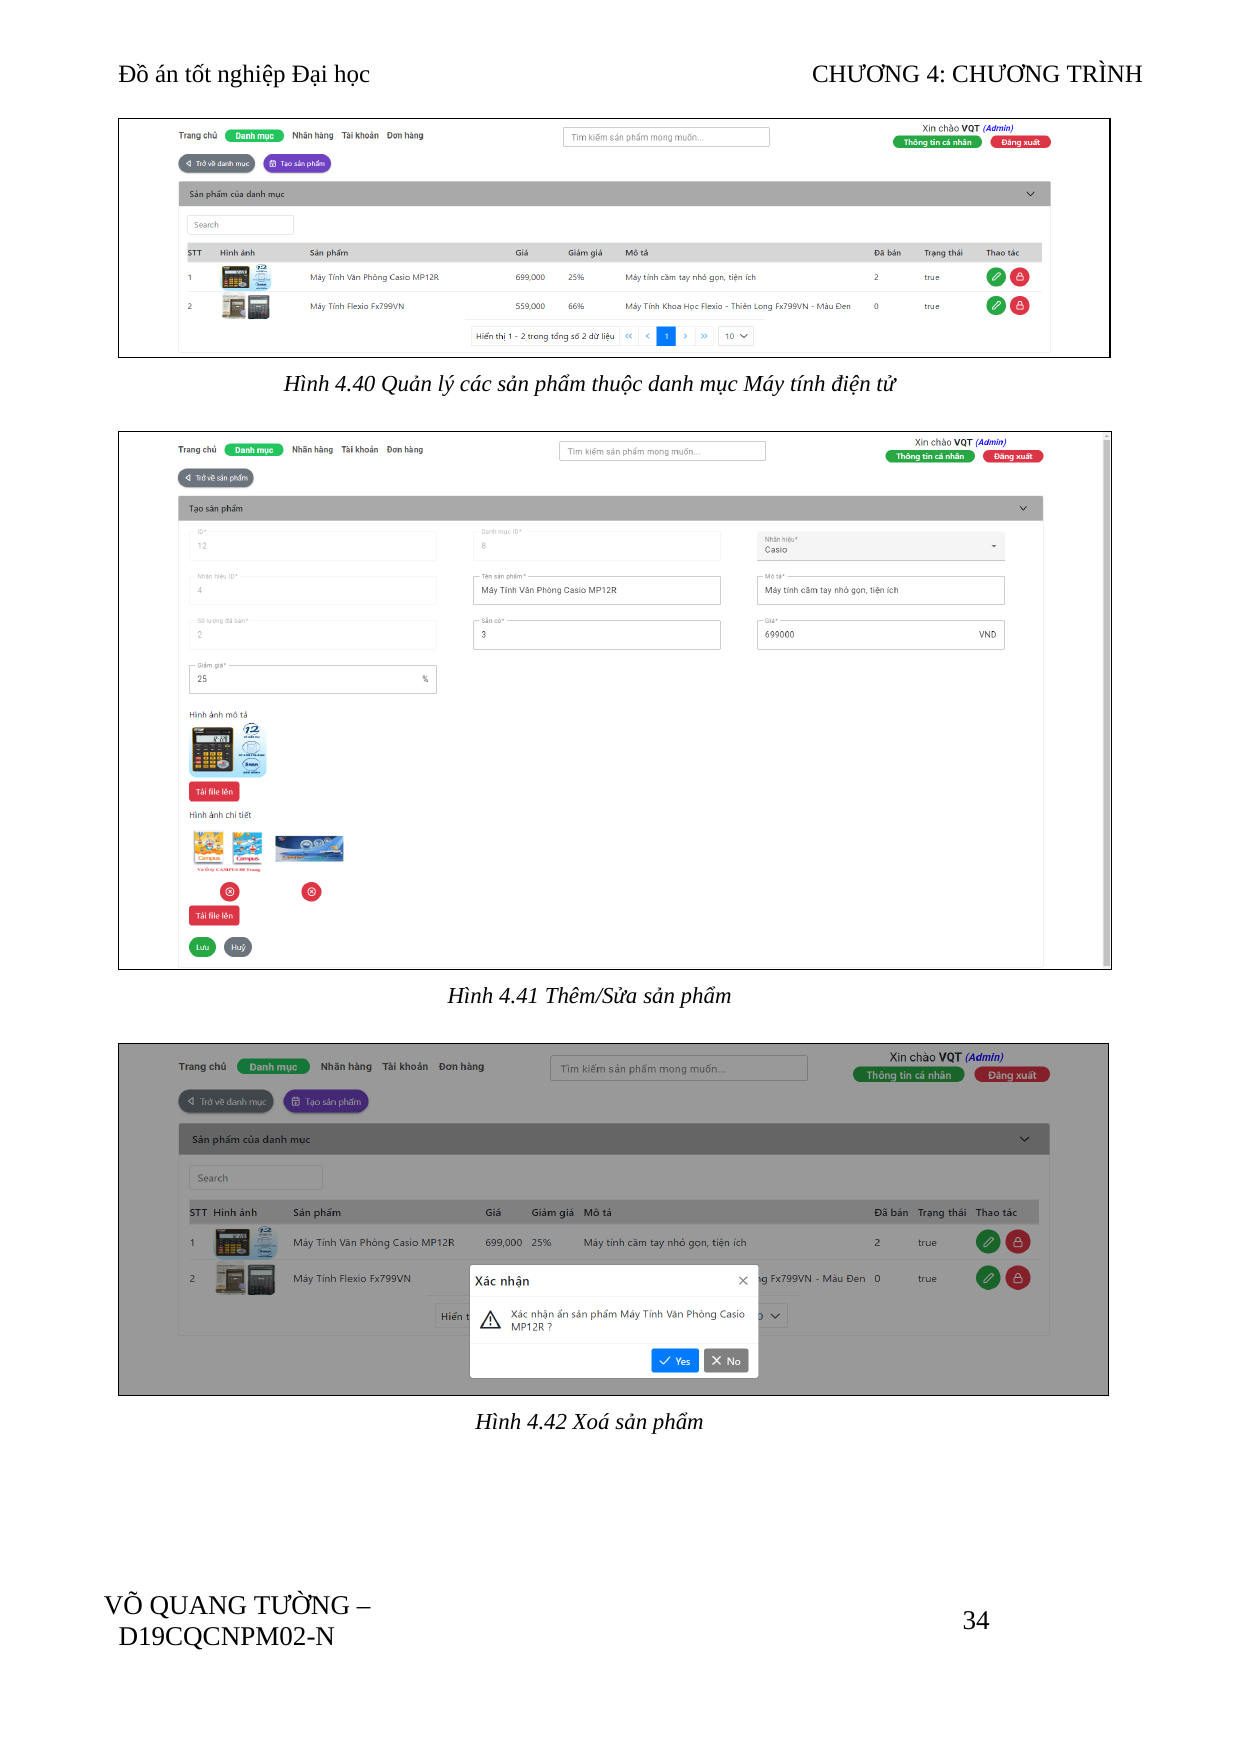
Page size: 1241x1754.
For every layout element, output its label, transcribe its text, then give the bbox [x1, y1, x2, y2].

picture [119, 432, 1111, 969]
picture [119, 1044, 1108, 1395]
picture [119, 119, 1109, 357]
